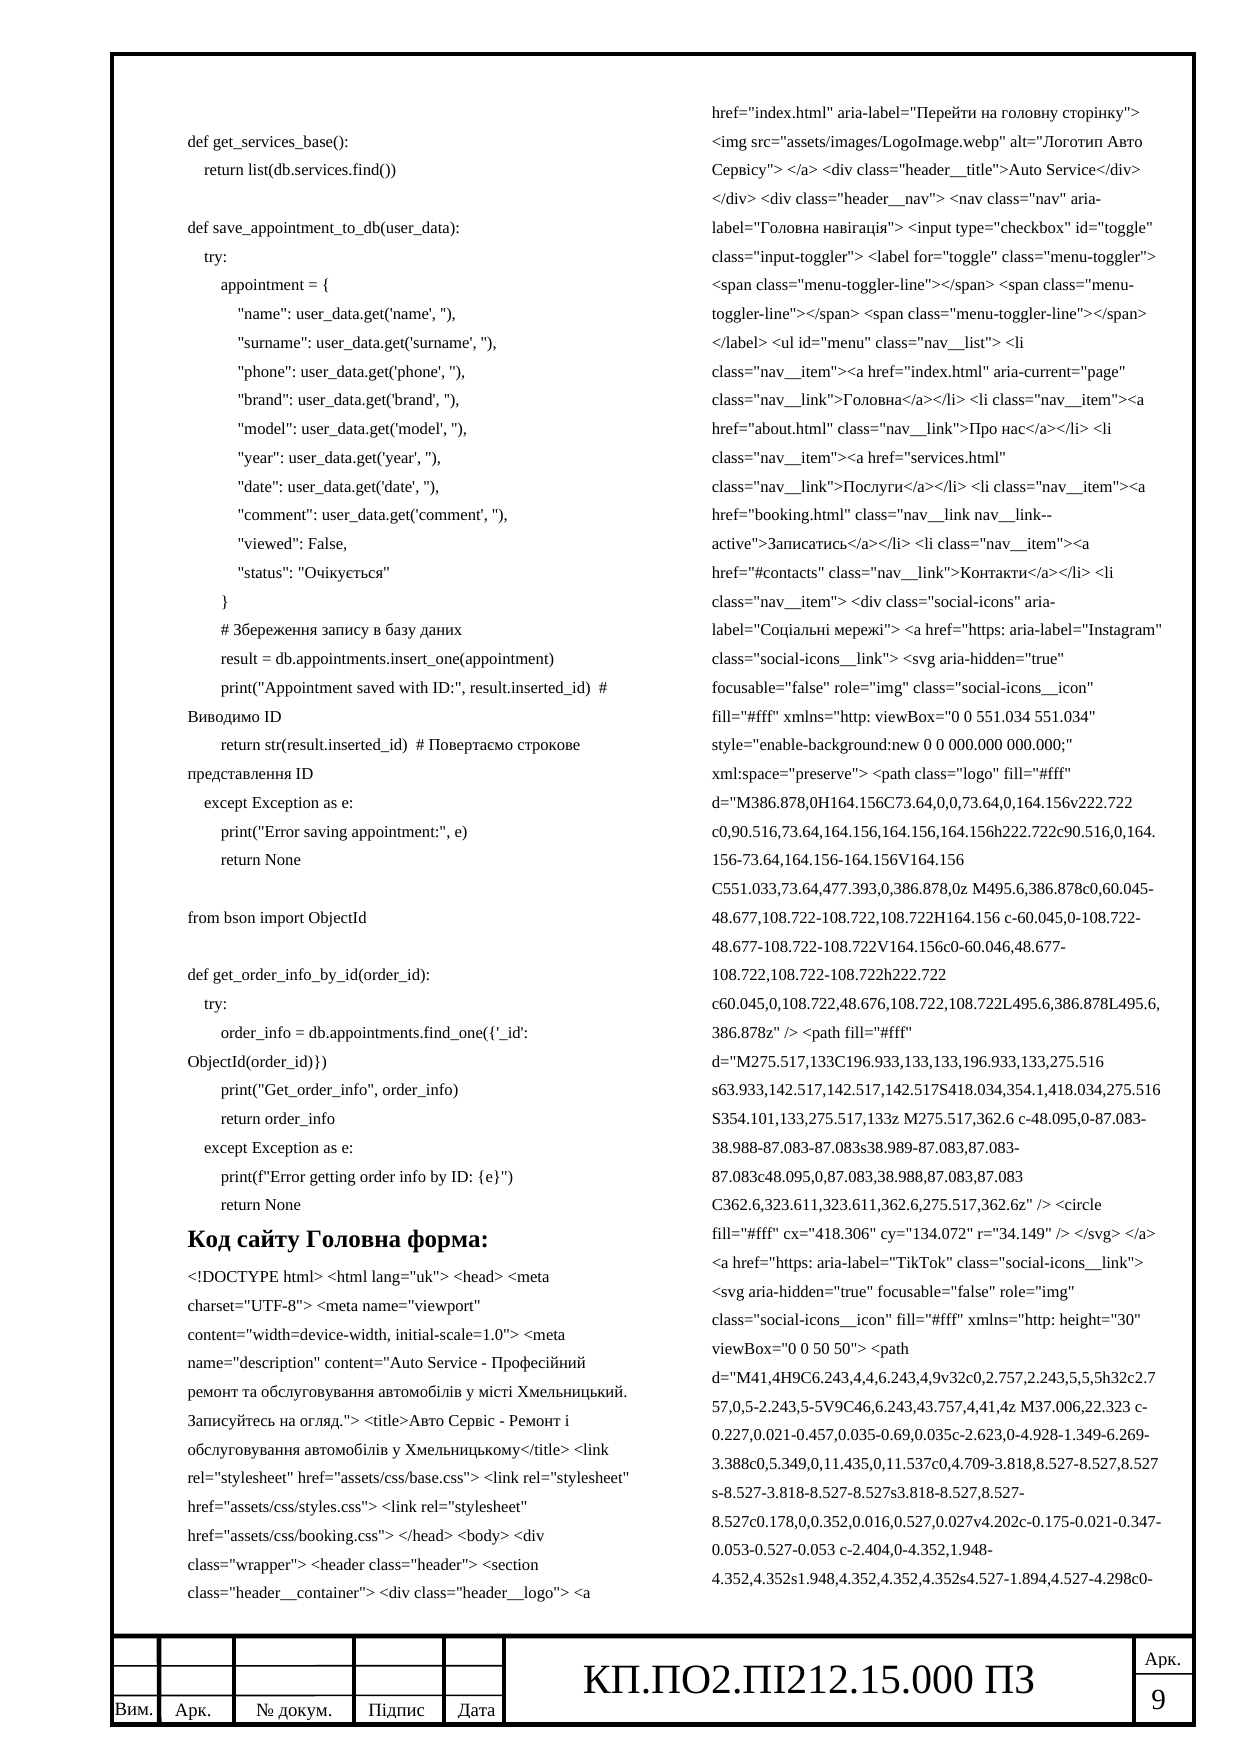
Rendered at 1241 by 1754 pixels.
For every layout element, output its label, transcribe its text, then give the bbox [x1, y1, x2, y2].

text Код сайту Головна форма: [187, 1224, 638, 1253]
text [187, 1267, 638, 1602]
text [712, 103, 1162, 1588]
